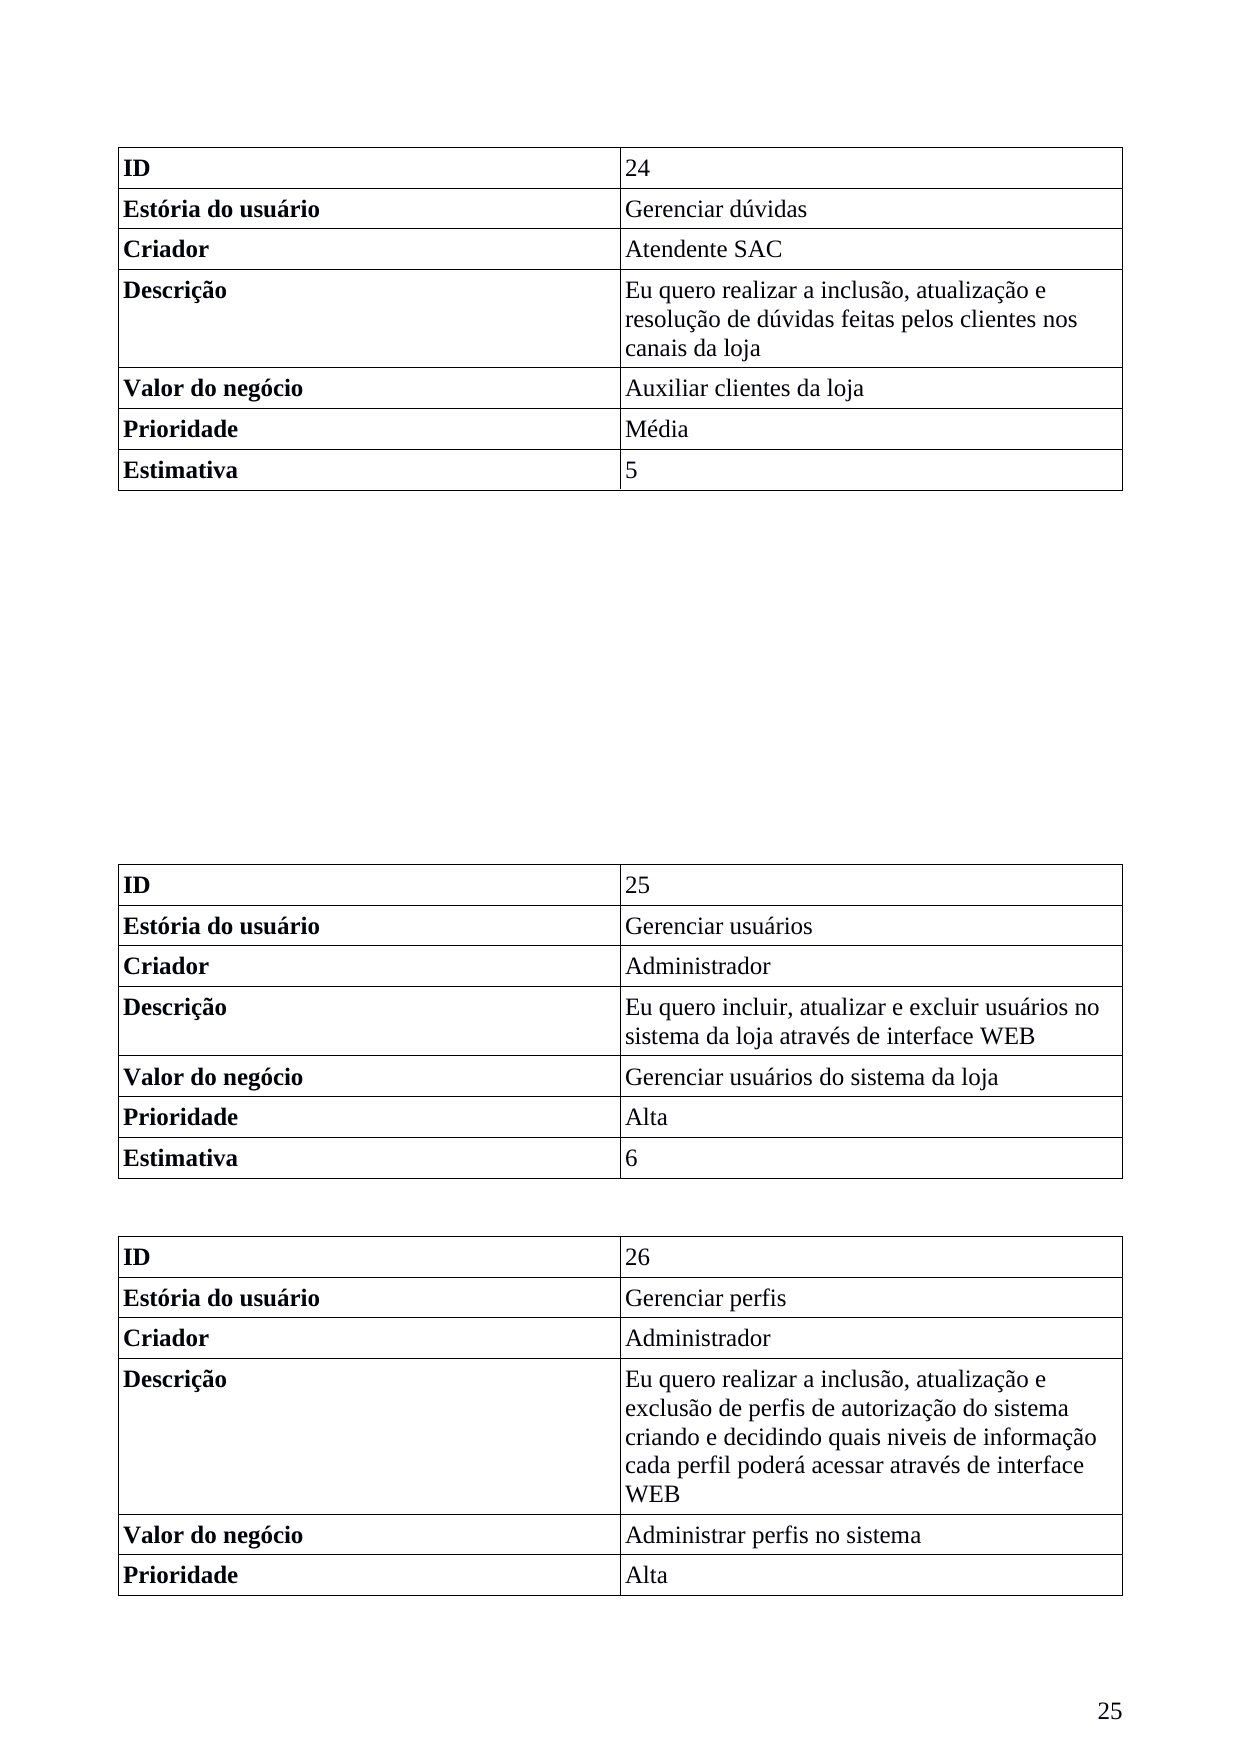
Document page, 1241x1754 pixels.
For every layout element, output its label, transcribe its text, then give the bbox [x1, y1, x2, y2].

table_cell Prioridade [119, 1097, 620, 1137]
table_cell Valor do negócio [119, 368, 620, 408]
table_cell Gerenciar perfis [621, 1278, 1122, 1317]
table_cell Criador [119, 1318, 620, 1358]
table_cell Administrar perfis no sistema [621, 1515, 1122, 1554]
table_cell Descrição [119, 1359, 620, 1513]
table_cell Descrição [119, 270, 620, 367]
table_header 24 [621, 148, 1122, 188]
table_cell Estória do usuário [119, 906, 620, 945]
table_cell Gerenciar dúvidas [621, 189, 1122, 228]
table_cell 5 [621, 450, 1122, 489]
table_cell Valor do negócio [119, 1056, 620, 1096]
table_cell Estimativa [119, 450, 620, 489]
table_cell Média [621, 409, 1122, 449]
table_cell Estimativa [119, 1138, 620, 1178]
table_cell Gerenciar usuários do sistema da loja [621, 1056, 1122, 1096]
table_cell Alta [621, 1555, 1122, 1595]
table_header ID [119, 865, 620, 904]
table_cell Estória do usuário [119, 1278, 620, 1317]
table_cell 6 [621, 1138, 1122, 1178]
table_header 26 [621, 1237, 1122, 1276]
table_cell Prioridade [119, 409, 620, 449]
table_cell Estória do usuário [119, 189, 620, 228]
table_header 25 [621, 865, 1122, 904]
table_header ID [119, 1237, 620, 1276]
table_cell Gerenciar usuários [621, 906, 1122, 945]
table_cell Prioridade [119, 1555, 620, 1595]
table_cell Eu quero incluir, atualizar e excluir usuários no sistema da loja através de interface WEB [621, 987, 1122, 1055]
table_cell Alta [621, 1097, 1122, 1137]
table_cell Criador [119, 946, 620, 986]
table_cell Criador [119, 229, 620, 269]
table_cell Atendente SAC [621, 229, 1122, 269]
table_cell Auxiliar clientes da loja [621, 368, 1122, 408]
table_cell Administrador [621, 1318, 1122, 1358]
table_header ID [119, 148, 620, 188]
table_cell Eu quero realizar a inclusão, atualização e resolução de dúvidas feitas pelos clientes nos canais da loja [621, 270, 1122, 367]
table_cell Administrador [621, 946, 1122, 986]
table_cell Descrição [119, 987, 620, 1055]
table_cell Valor do negócio [119, 1515, 620, 1554]
table_cell Eu quero realizar a inclusão, atualização e exclusão de perfis de autorização do sistema criando e decidindo quais niveis de informação cada perfil poderá acessar através de interface WEB [621, 1359, 1122, 1513]
